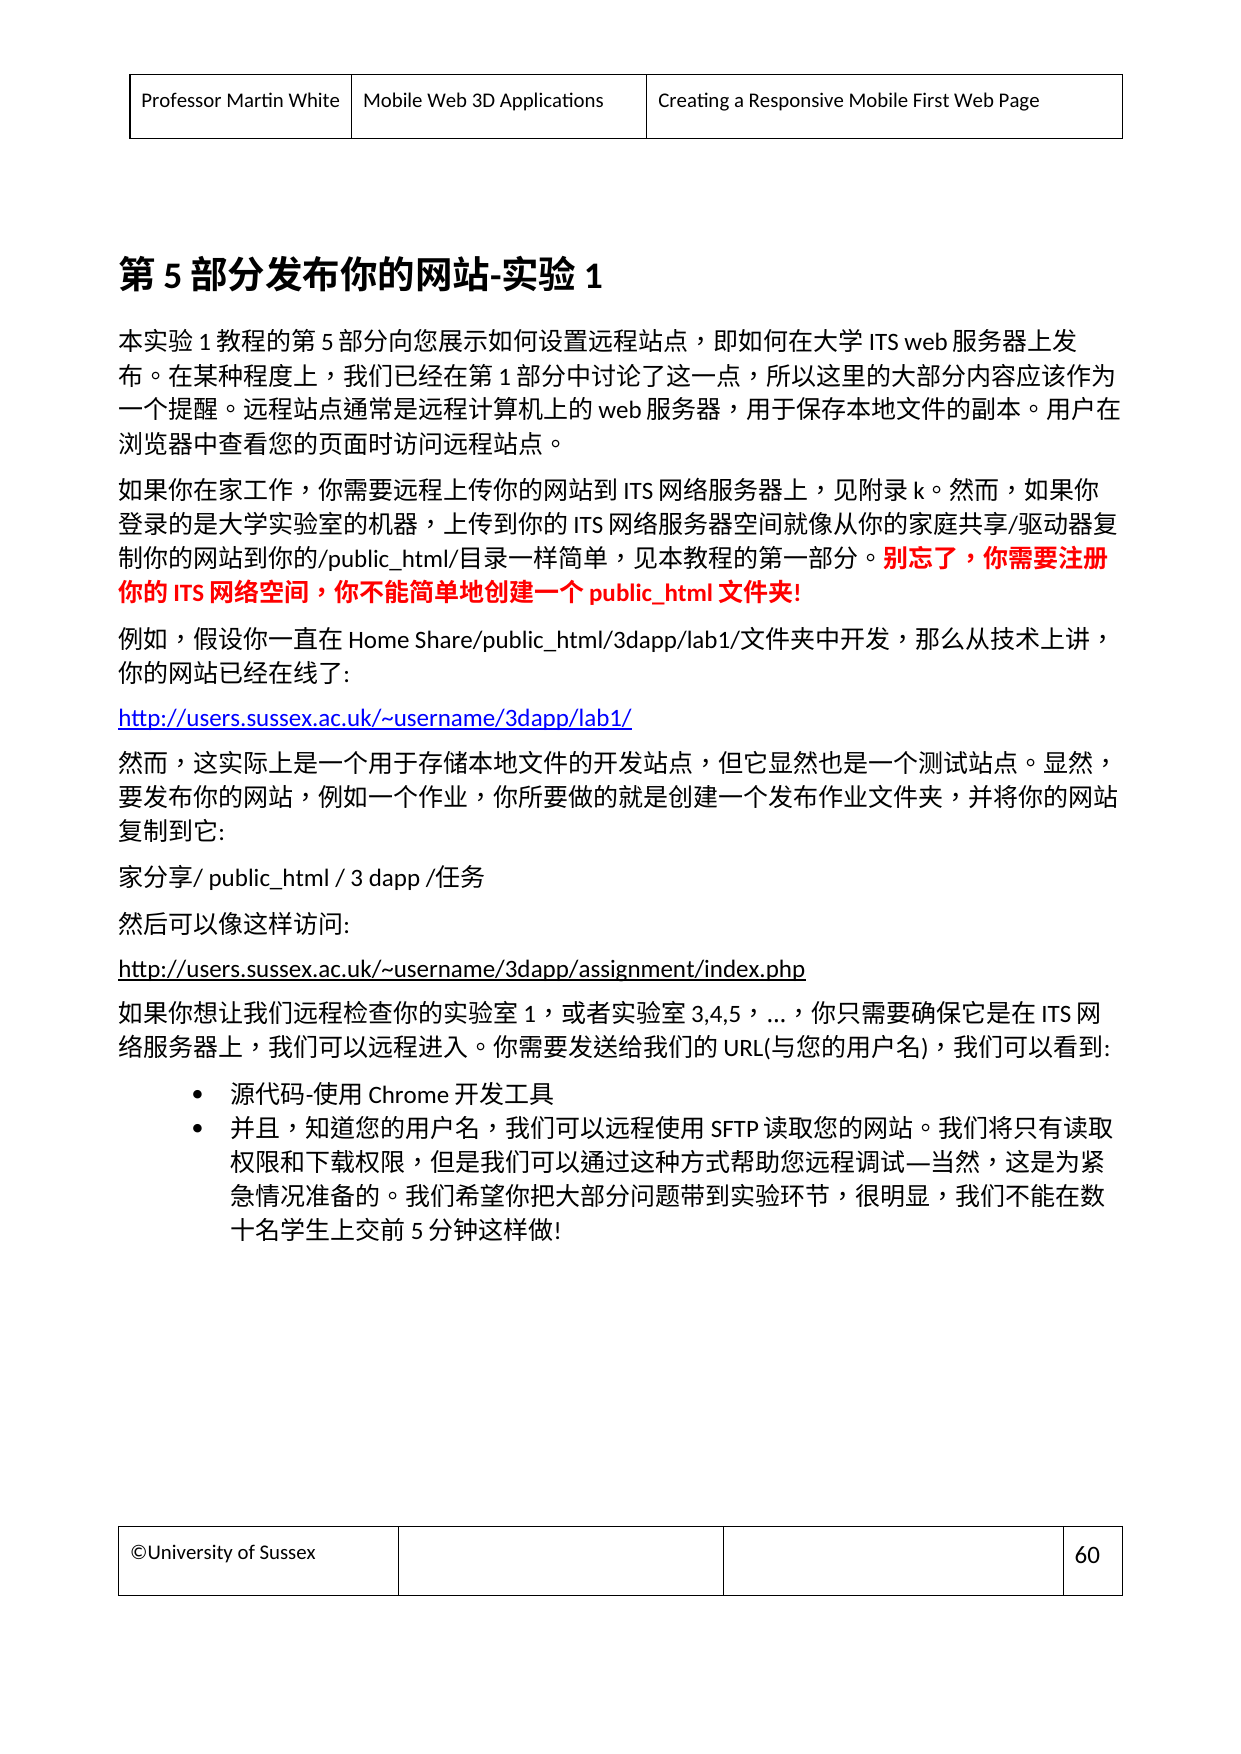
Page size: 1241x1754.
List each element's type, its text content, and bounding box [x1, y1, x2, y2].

text 如果你在家工作，你需要远程上传你的网站到ITS网络服务器上，见附录k。然而，如果你登录的是大学实验室的机器，上传到你的ITS网络服务器空间就像从你的家庭共享/驱动器复制你的网站到你的/public_html/目录一样简单，见本教程的第一部分。别忘了，你需要注册你的ITS网络空间，你不能简单地创建一个public_html文件夹! [118, 473, 1122, 609]
text 例如，假设你一直在Home Share/public_html/3dapp/lab1/文件夹中开发，那么从技术上讲，你的网站已经在线了: [118, 622, 1122, 690]
subtitle 第5部分发布你的网站-实验1 [118, 248, 1122, 299]
text http://users.sussex.ac.uk/~username/3dapp/assignment/index.php [118, 953, 1122, 983]
text 本实验1教程的第5部分向您展示如何设置远程站点，即如何在大学ITS web服务器上发布。在某种程度上，我们已经在第1部分中讨论了这一点，所以这里的大部分内容应该作为一个提醒。远程站点通常是远程计算机上的web服务器，用于保存本地文件的副本。用户在浏览器中查看您的页面时访问远程站点。 [118, 324, 1122, 460]
text 家分享/ public_html / 3 dapp /任务 [118, 860, 1122, 894]
text 如果你想让我们远程检查你的实验室1，或者实验室3,4,5，…，你只需要确保它是在ITS网络服务器上，我们可以远程进入。你需要发送给我们的URL(与您的用户名)，我们可以看到: [118, 996, 1122, 1064]
text 然后可以像这样访问: [118, 906, 1122, 941]
list 并且，知道您的用户名，我们可以远程使用SFTP读取您的网站。我们将只有读取权限和下载权限，但是我们可以通过这种方式帮助您远程调试—当然，这是为紧急情况准备的。我们希望你把大部分问题带到实验环节，很明显，我们不能在数十名学生上交前5分钟这样做! [193, 1111, 1122, 1247]
text 然而，这实际上是一个用于存储本地文件的开发站点，但它显然也是一个测试站点。显然，要发布你的网站，例如一个作业，你所要做的就是创建一个发布作业文件夹，并将你的网站复制到它: [118, 745, 1122, 847]
text http://users.sussex.ac.uk/~username/3dapp/lab1/ [118, 702, 1122, 733]
list 源代码-使用Chrome开发工具 [193, 1077, 1122, 1111]
